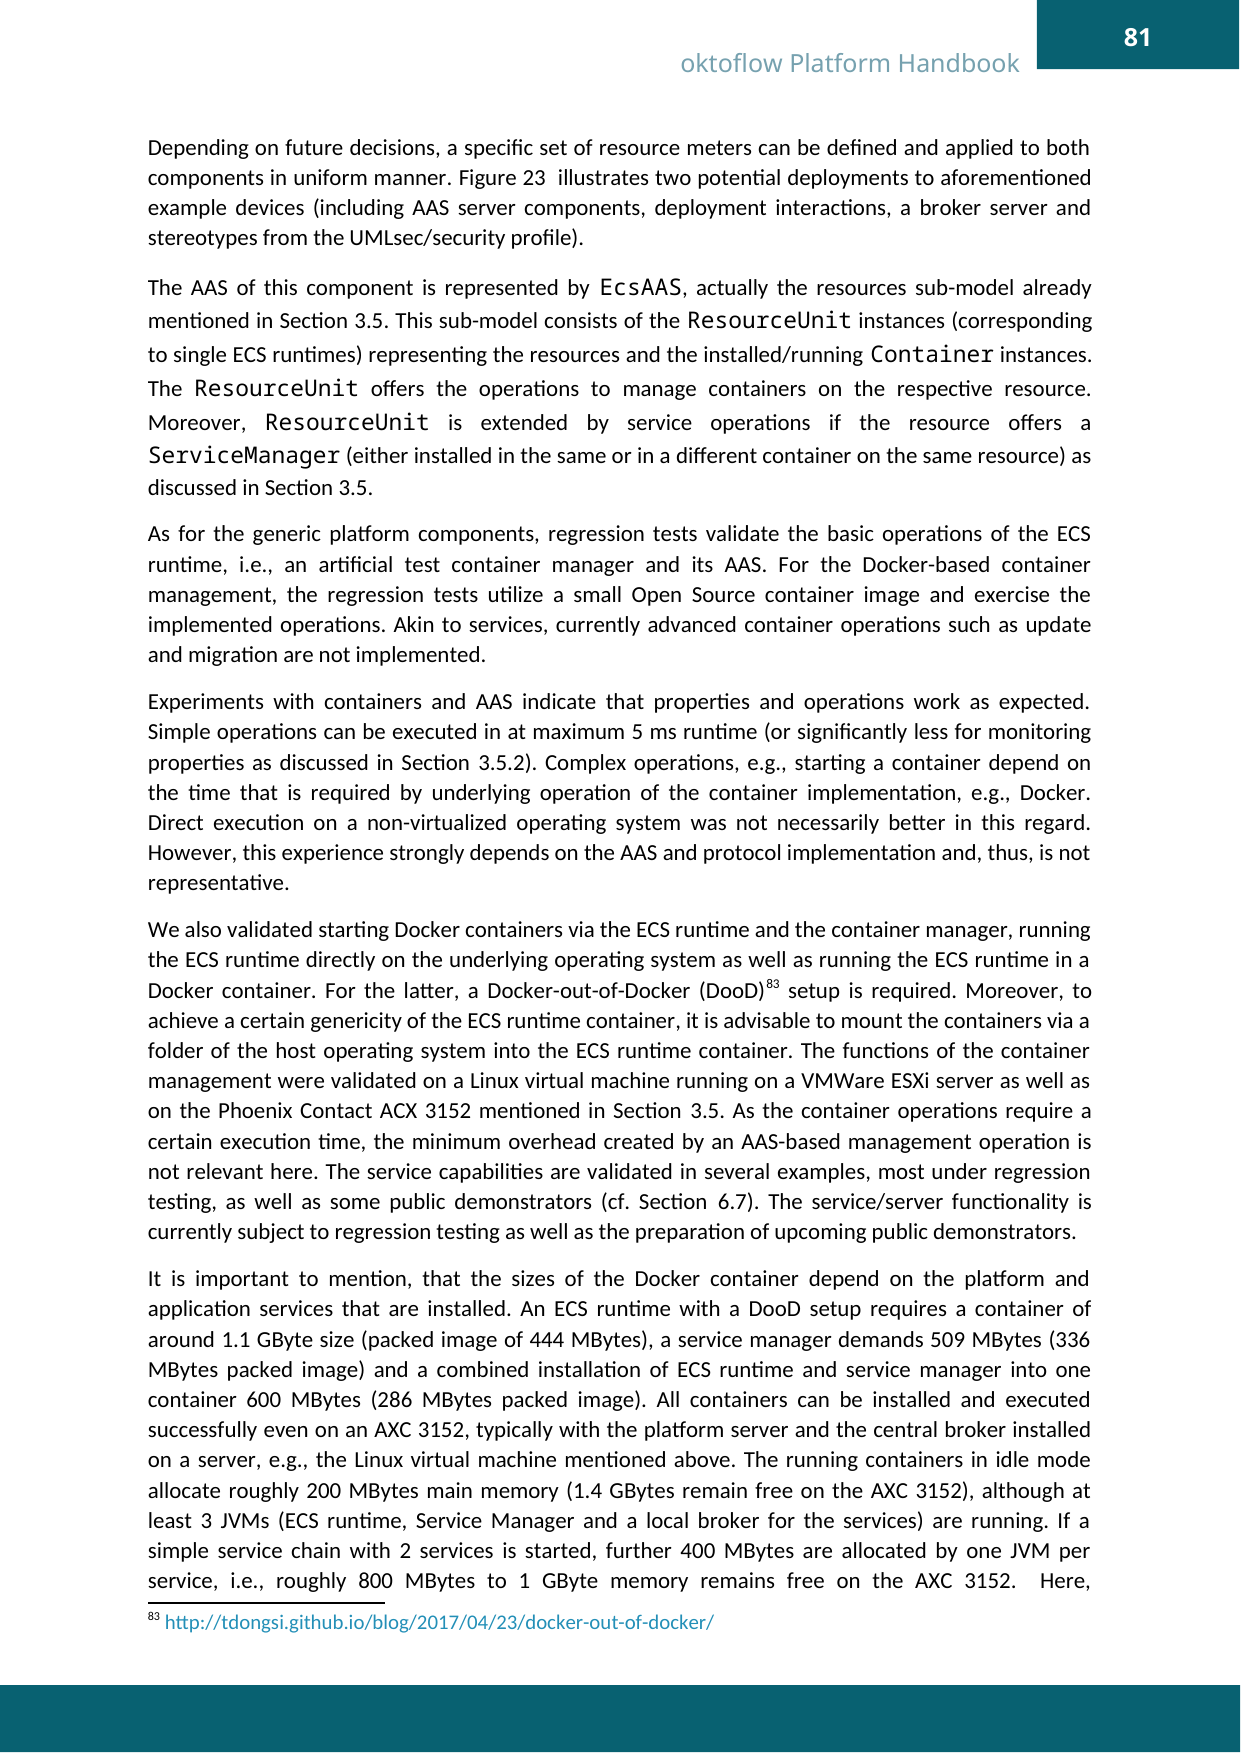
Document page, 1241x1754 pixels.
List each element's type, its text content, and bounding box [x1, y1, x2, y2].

text Experiments with containers and AAS indicate that properties and operations work as expected. Simple operations can be executed in at maximum 5 ms runtime (or significantly less for monitoring properties as discussed in Section 3.5.2). Complex operations, e.g., starting a container depend on the time that is required by underlying operation of the container implementation, e.g., Docker. Direct execution on a non-virtualized operating system was not necessarily better in this regard. However, this experience strongly depends on the AAS and protocol implementation and, thus, is not representative. [148, 687, 1093, 896]
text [148, 1264, 1093, 1594]
text The AAS of this component is represented by EcsAAS, actually the resources sub-model already mentioned in Section 3.5. This sub-model consists of the ResourceUnit instances (corresponding to single ECS runtimes) representing the resources and the installed/running Container instances. The ResourceUnit offers the operations to manage containers on the respective resource. Moreover, ResourceUnit is extended by service operations if the resource offers a ServiceManager (either installed in the same or in a different container on the same resource) as discussed in Section 3.5. [148, 270, 1093, 501]
text We also validated starting Docker containers via the ECS runtime and the container manager, running the ECS runtime directly on the underlying operating system as well as running the ECS runtime in a Docker container. For the latter, a Docker-out-of-Docker (DooD) setup is required. Moreover, to achieve a certain genericity of the ECS runtime container, it is advisable to mount the containers via a folder of the host operating system into the ECS runtime container. The functions of the container management were validated on a Linux virtual machine running on a VMWare ESXi server as well as on the Phoenix Contact ACX 3152 mentioned in Section 3.5. As the container operations require a certain execution time, the minimum overhead created by an AAS-based management operation is not relevant here. The service capabilities are validated in several examples, most under regression testing, as well as some public demonstrators (cf. Section 6.7). The service/server functionality is currently subject to regression testing as well as the preparation of upcoming public demonstrators. [148, 915, 1093, 1245]
text Depending on future decisions, a specific set of resource meters can be defined and applied to both components in uniform manner. Figure 23 illustrates two potential deployments to aforementioned example devices (including AAS server components, deployment interactions, a broker server and stereotypes from the UMLsec/security profile). [148, 133, 1093, 252]
text As for the generic platform components, regression tests validate the basic operations of the ECS runtime, i.e., an artificial test container manager and its AAS. For the Docker-based container management, the regression tests utilize a small Open Source container image and exercise the implemented operations. Akin to services, currently advanced container operations such as update and migration are not implemented. [148, 519, 1093, 668]
